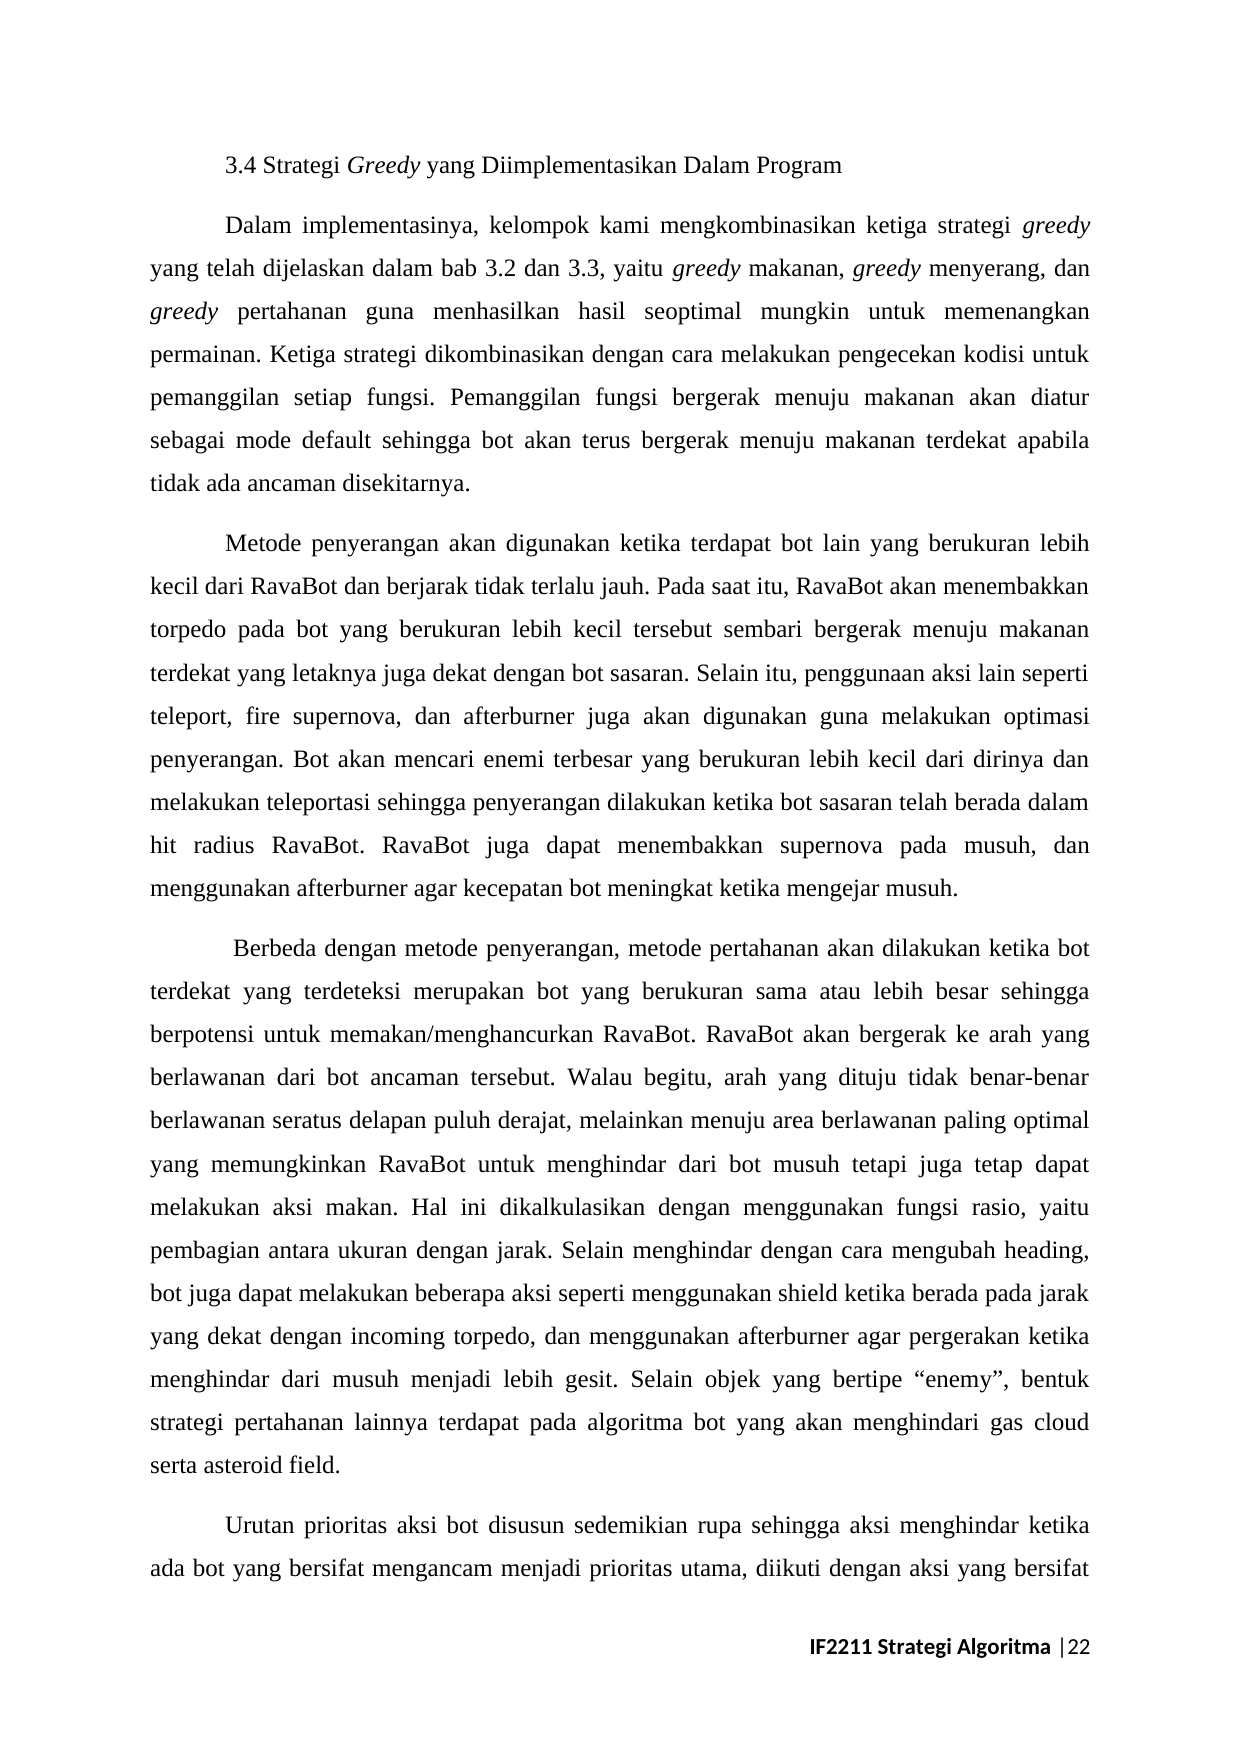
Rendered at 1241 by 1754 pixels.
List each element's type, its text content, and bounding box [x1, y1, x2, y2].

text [150, 1510, 1090, 1582]
text Metode penyerangan akan digunakan ketika terdapat bot lain yang berukuran lebih kecil dari RavaBot dan berjarak tidak terlalu jauh. Pada saat itu, RavaBot akan menembakkan torpedo pada bot yang berukuran lebih kecil tersebut sembari bergerak menuju makanan terdekat yang letaknya juga dekat dengan bot sasaran. Selain itu, penggunaan aksi lain seperti teleport, fire supernova, dan afterburner juga akan digunakan guna melakukan optimasi penyerangan. Bot akan mencari enemi terbesar yang berukuran lebih kecil dari dirinya dan melakukan teleportasi sehingga penyerangan dilakukan ketika bot sasaran telah berada dalam hit radius RavaBot. RavaBot juga dapat menembakkan supernova pada musuh, dan menggunakan afterburner agar kecepatan bot meningkat ketika mengejar musuh. [150, 528, 1090, 902]
text Dalam implementasinya, kelompok kami mengkombinasikan ketiga strategi greedy yang telah dijelaskan dalam bab 3.2 dan 3.3, yaitu greedy makanan, greedy menyerang, dan greedy pertahanan guna menhasilkan hasil seoptimal mungkin untuk memenangkan permainan. Ketiga strategi dikombinasikan dengan cara melakukan pengecekan kodisi untuk pemanggilan setiap fungsi. Pemanggilan fungsi bergerak menuju makanan akan diatur sebagai mode default sehingga bot akan terus bergerak menuju makanan terdekat apabila tidak ada ancaman disekitarnya. [150, 210, 1090, 497]
text 3.4 Strategi Greedy yang Diimplementasikan Dalam Program [150, 150, 1090, 179]
text Berbeda dengan metode penyerangan, metode pertahanan akan dilakukan ketika bot terdekat yang terdeteksi merupakan bot yang berukuran sama atau lebih besar sehingga berpotensi untuk memakan/menghancurkan RavaBot. RavaBot akan bergerak ke arah yang berlawanan dari bot ancaman tersebut. Walau begitu, arah yang dituju tidak benar-benar berlawanan seratus delapan puluh derajat, melainkan menuju area berlawanan paling optimal yang memungkinkan RavaBot untuk menghindar dari bot musuh tetapi juga tetap dapat melakukan aksi makan. Hal ini dikalkulasikan dengan menggunakan fungsi rasio, yaitu pembagian antara ukuran dengan jarak. Selain menghindar dengan cara mengubah heading, bot juga dapat melakukan beberapa aksi seperti menggunakan shield ketika berada pada jarak yang dekat dengan incoming torpedo, dan menggunakan afterburner agar pergerakan ketika menghindar dari musuh menjadi lebih gesit. Selain objek yang bertipe “enemy”, bentuk strategi pertahanan lainnya terdapat pada algoritma bot yang akan menghindari gas cloud serta asteroid field. [150, 933, 1090, 1479]
